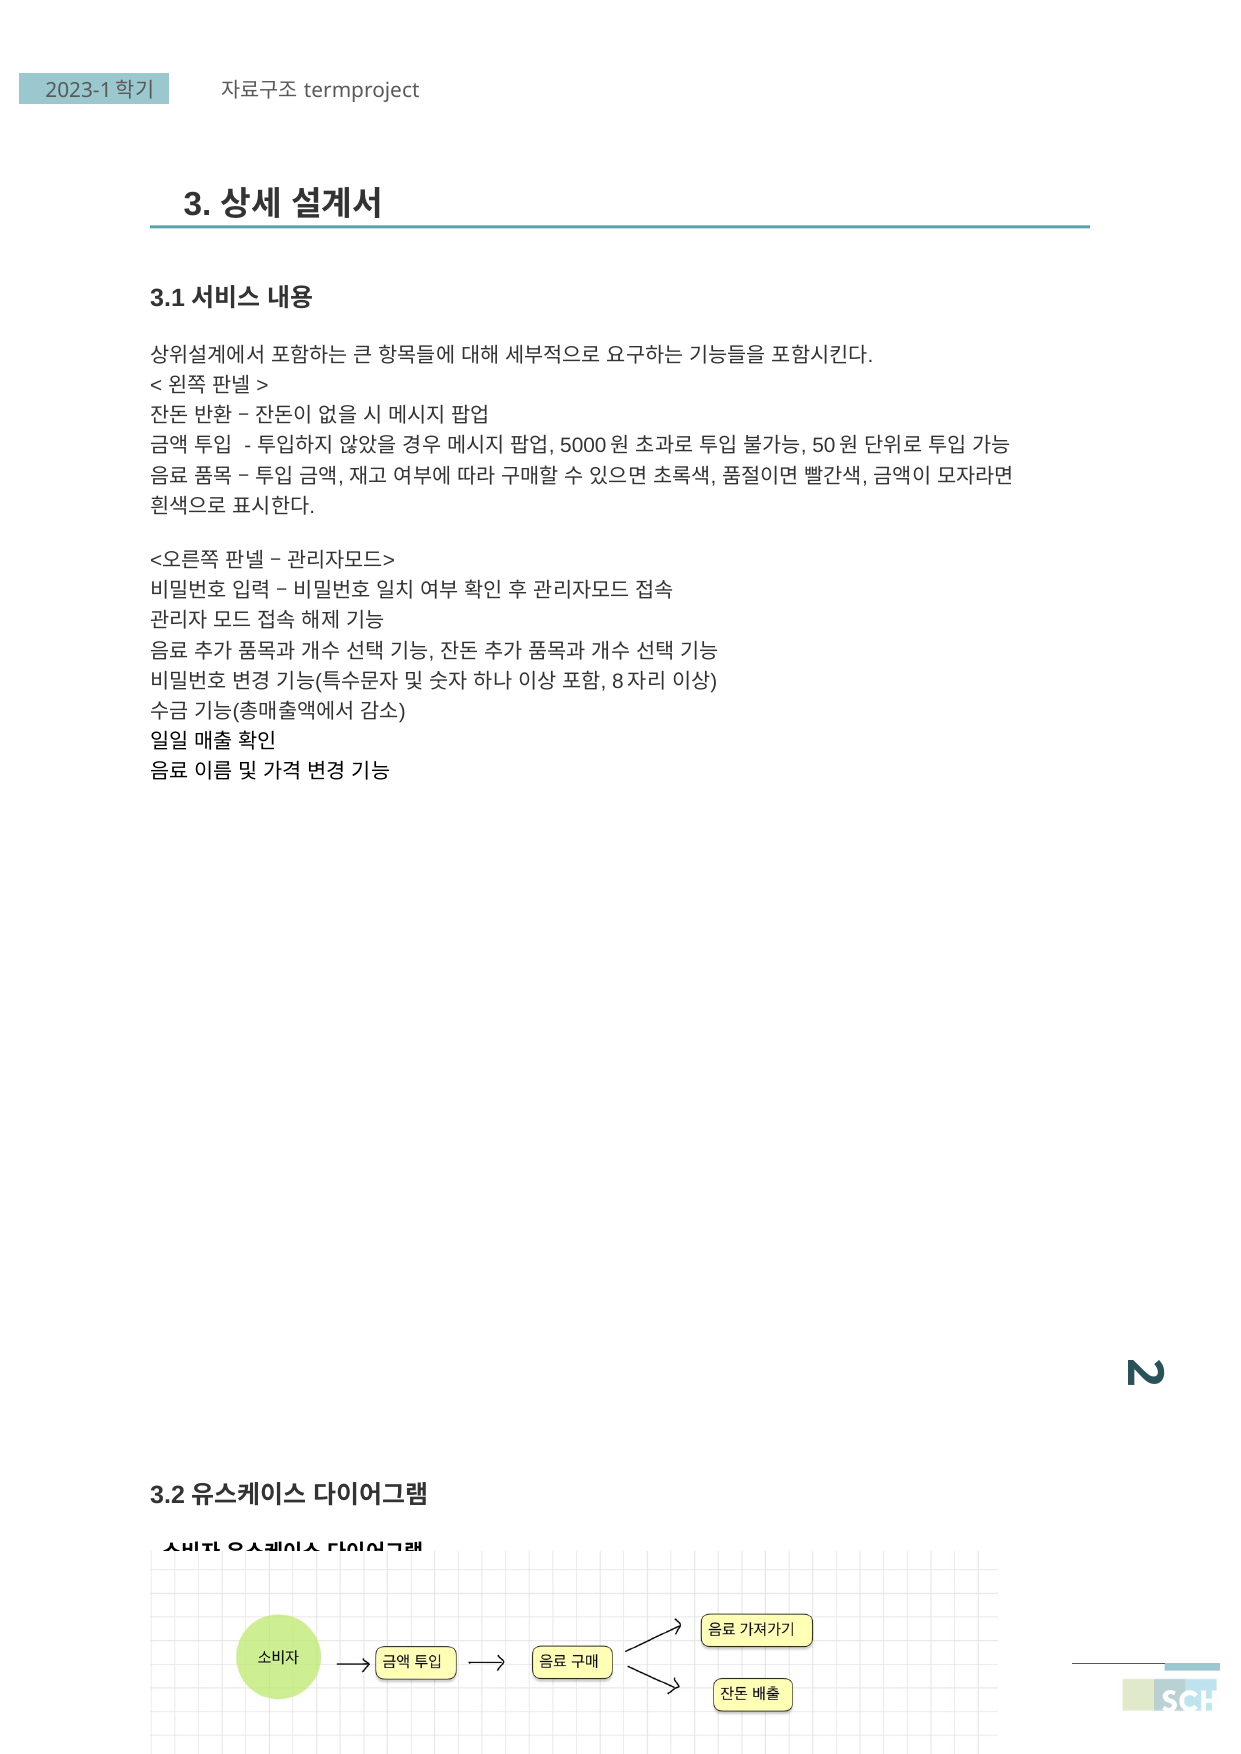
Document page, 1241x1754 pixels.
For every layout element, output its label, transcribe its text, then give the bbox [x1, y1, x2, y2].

text 금액 투입 - 투입하지 않았을 경우 메시지 팝업, 5000원 초과로 투입 불가능, 50원 단위로 투입 가능 [150, 429, 1090, 459]
text 관리자 모드 접속 해제 기능 [150, 604, 1090, 634]
text 상위설계에서 포함하는 큰 항목들에 대해 세부적으로 요구하는 기능들을 포함시킨다. [150, 338, 1090, 368]
text 3. 상세 설계서 [150, 177, 1090, 225]
text 비밀번호 입력 – 비밀번호 일치 여부 확인 후 관리자모드 접속 [150, 573, 1090, 604]
text 잔돈 반환 – 잔돈이 없을 시 메시지 팝업 [150, 398, 1090, 429]
picture [150, 1551, 998, 1754]
text 일일 매출 확인 [150, 724, 1090, 755]
text 3.2 유스케이스 다이어그램 [150, 1475, 1090, 1511]
text 3.1 서비스 내용 [150, 278, 1090, 314]
text 비밀번호 변경 기능(특수문자 및 숫자 하나 이상 포함, 8자리 이상) [150, 664, 1090, 694]
text 음료 추가 품목과 개수 선택 기능, 잔돈 추가 품목과 개수 선택 기능 [150, 634, 1090, 664]
text < 왼쪽 판넬 > [150, 368, 1090, 398]
text 음료 이름 및 가격 변경 기능 [150, 755, 1090, 785]
text <오른쪽 판넬 – 관리자모드> [150, 543, 1090, 573]
text 음료 품목 – 투입 금액, 재고 여부에 따라 구매할 수 있으면 초록색, 품절이면 빨간색, 금액이 모자라면 흰색으로 표시한다. [150, 459, 1090, 519]
text 수금 기능(총매출액에서 감소) [150, 694, 1090, 724]
text - 소비자 유스케이스 다이어그램 [150, 1535, 1090, 1565]
